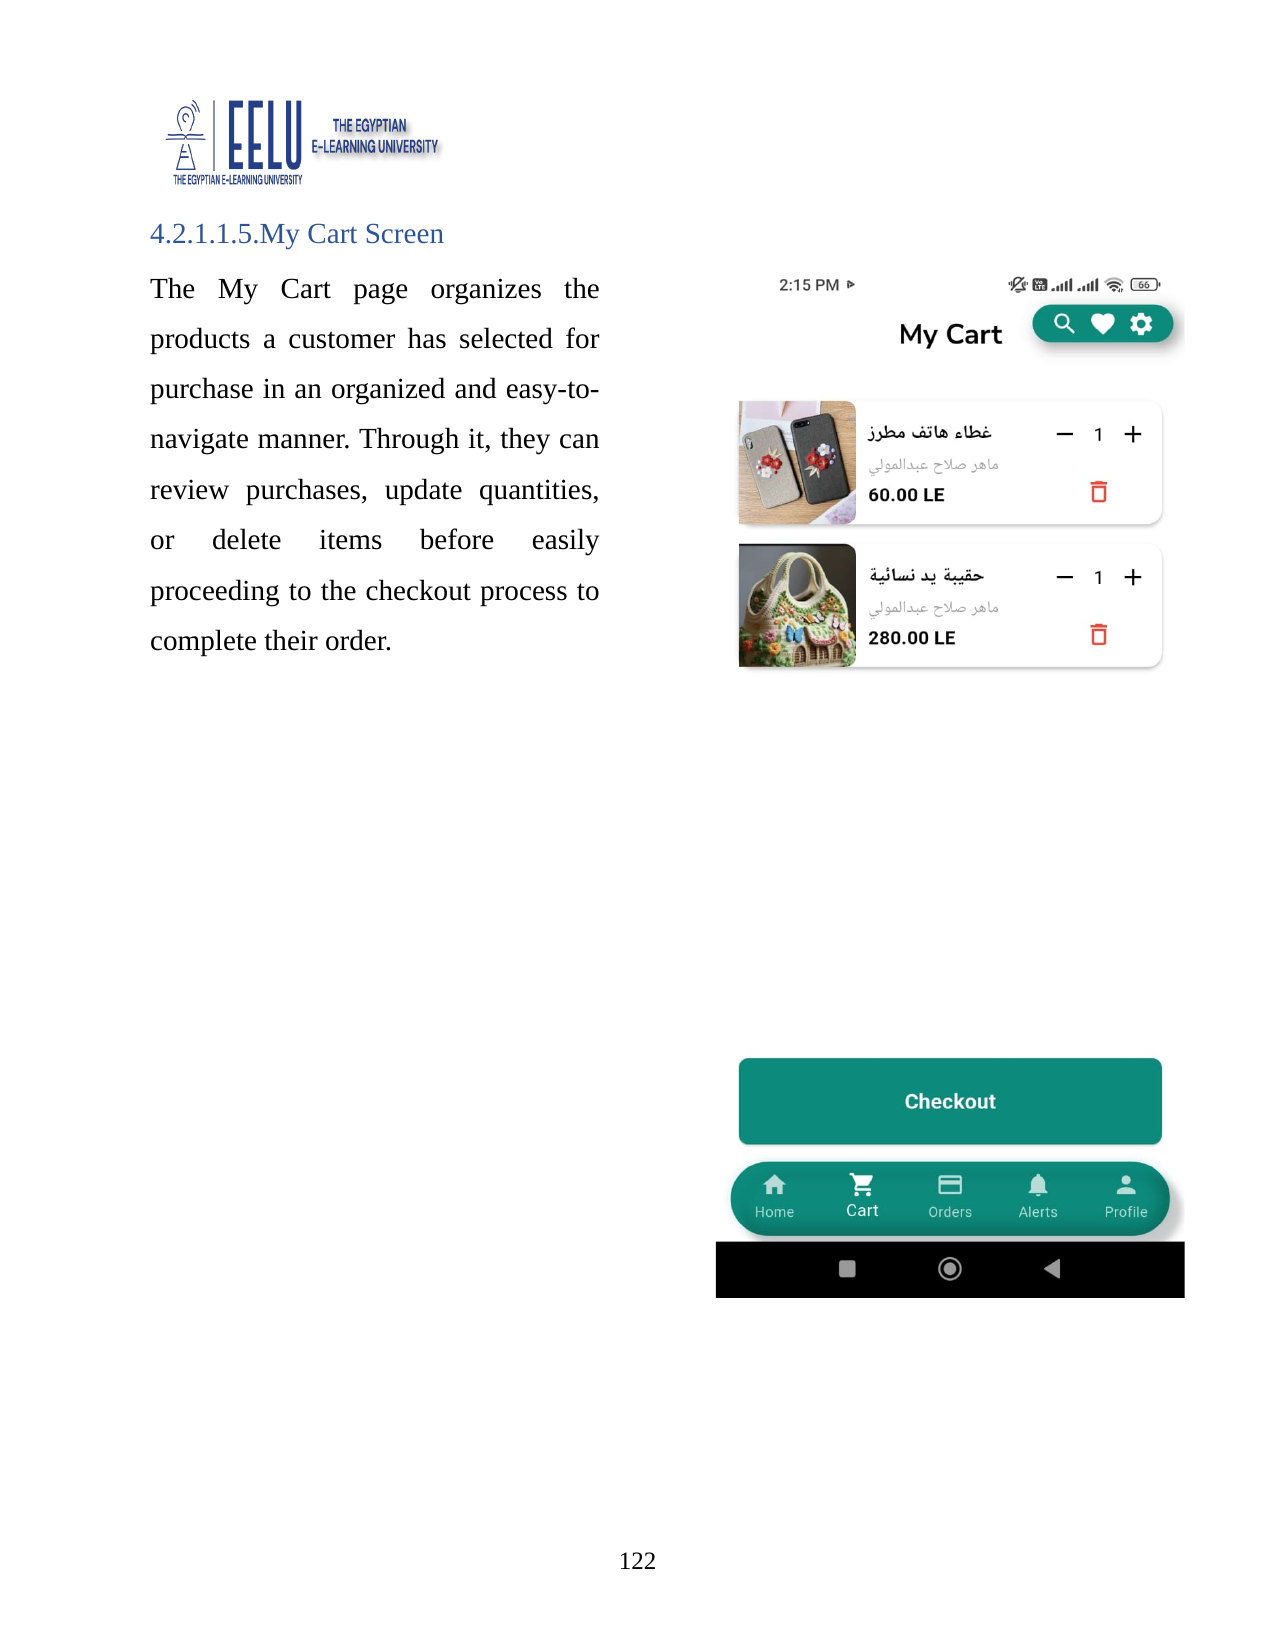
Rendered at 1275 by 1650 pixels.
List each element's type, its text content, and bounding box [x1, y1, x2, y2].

text The My Cart page organizes the products a customer has selected for purchase in an organized and easy-to-navigate manner. Through it, they can review purchases, update quantities, or delete items before easily proceeding to the checkout process to complete their order. [150, 271, 600, 656]
subtitle 4.2.1.1.5.My Cart Screen [150, 216, 600, 250]
picture [715, 255, 1185, 1298]
picture [150, 75, 444, 188]
